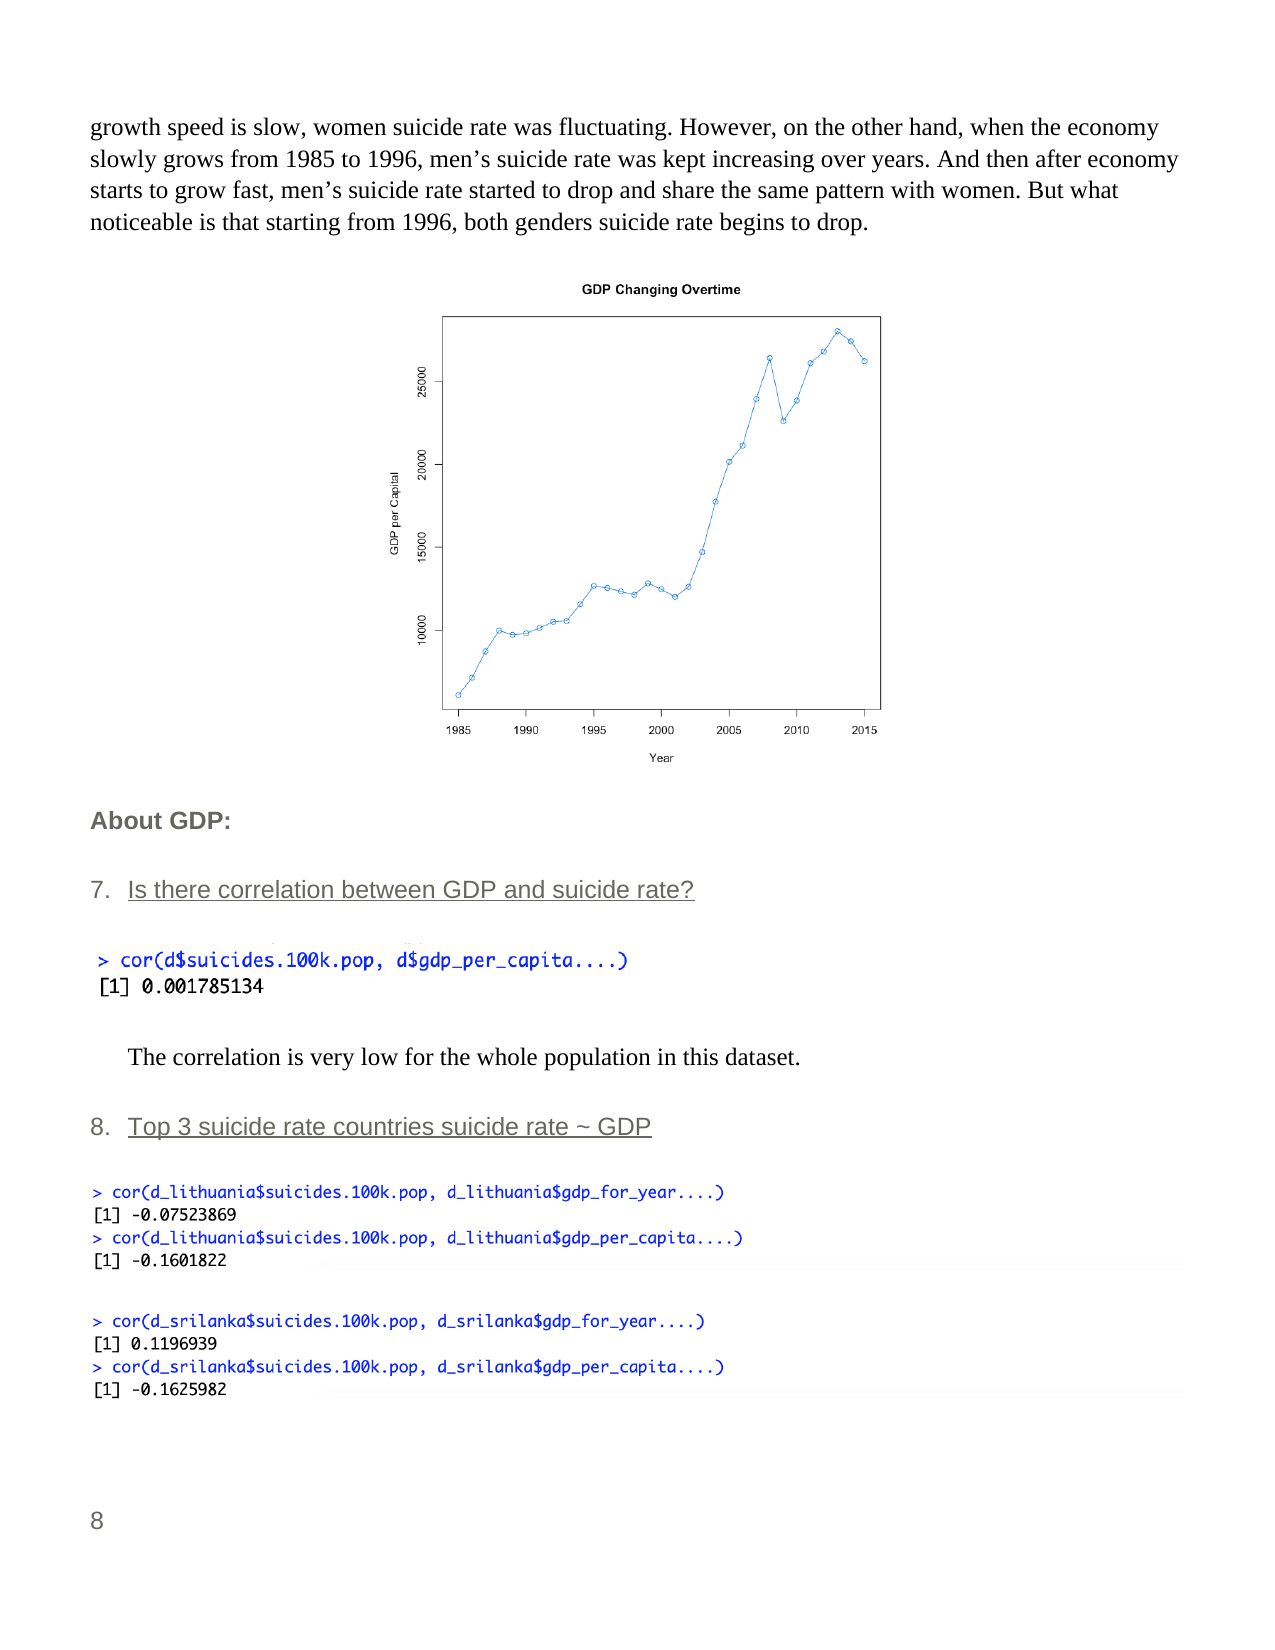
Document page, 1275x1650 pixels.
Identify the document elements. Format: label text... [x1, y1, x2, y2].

text The correlation is very low for the whole population in this dataset. [90, 1042, 1185, 1071]
picture [90, 1180, 1186, 1270]
text About GDP: [90, 806, 1185, 834]
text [90, 112, 1185, 236]
list Top 3 suicide rate countries suicide rate ~ GDP [90, 1111, 1185, 1140]
picture [90, 1309, 1186, 1399]
picture [90, 943, 1186, 1002]
list Is there correlation between GDP and suicide rate? [90, 875, 1185, 903]
picture [388, 276, 887, 766]
